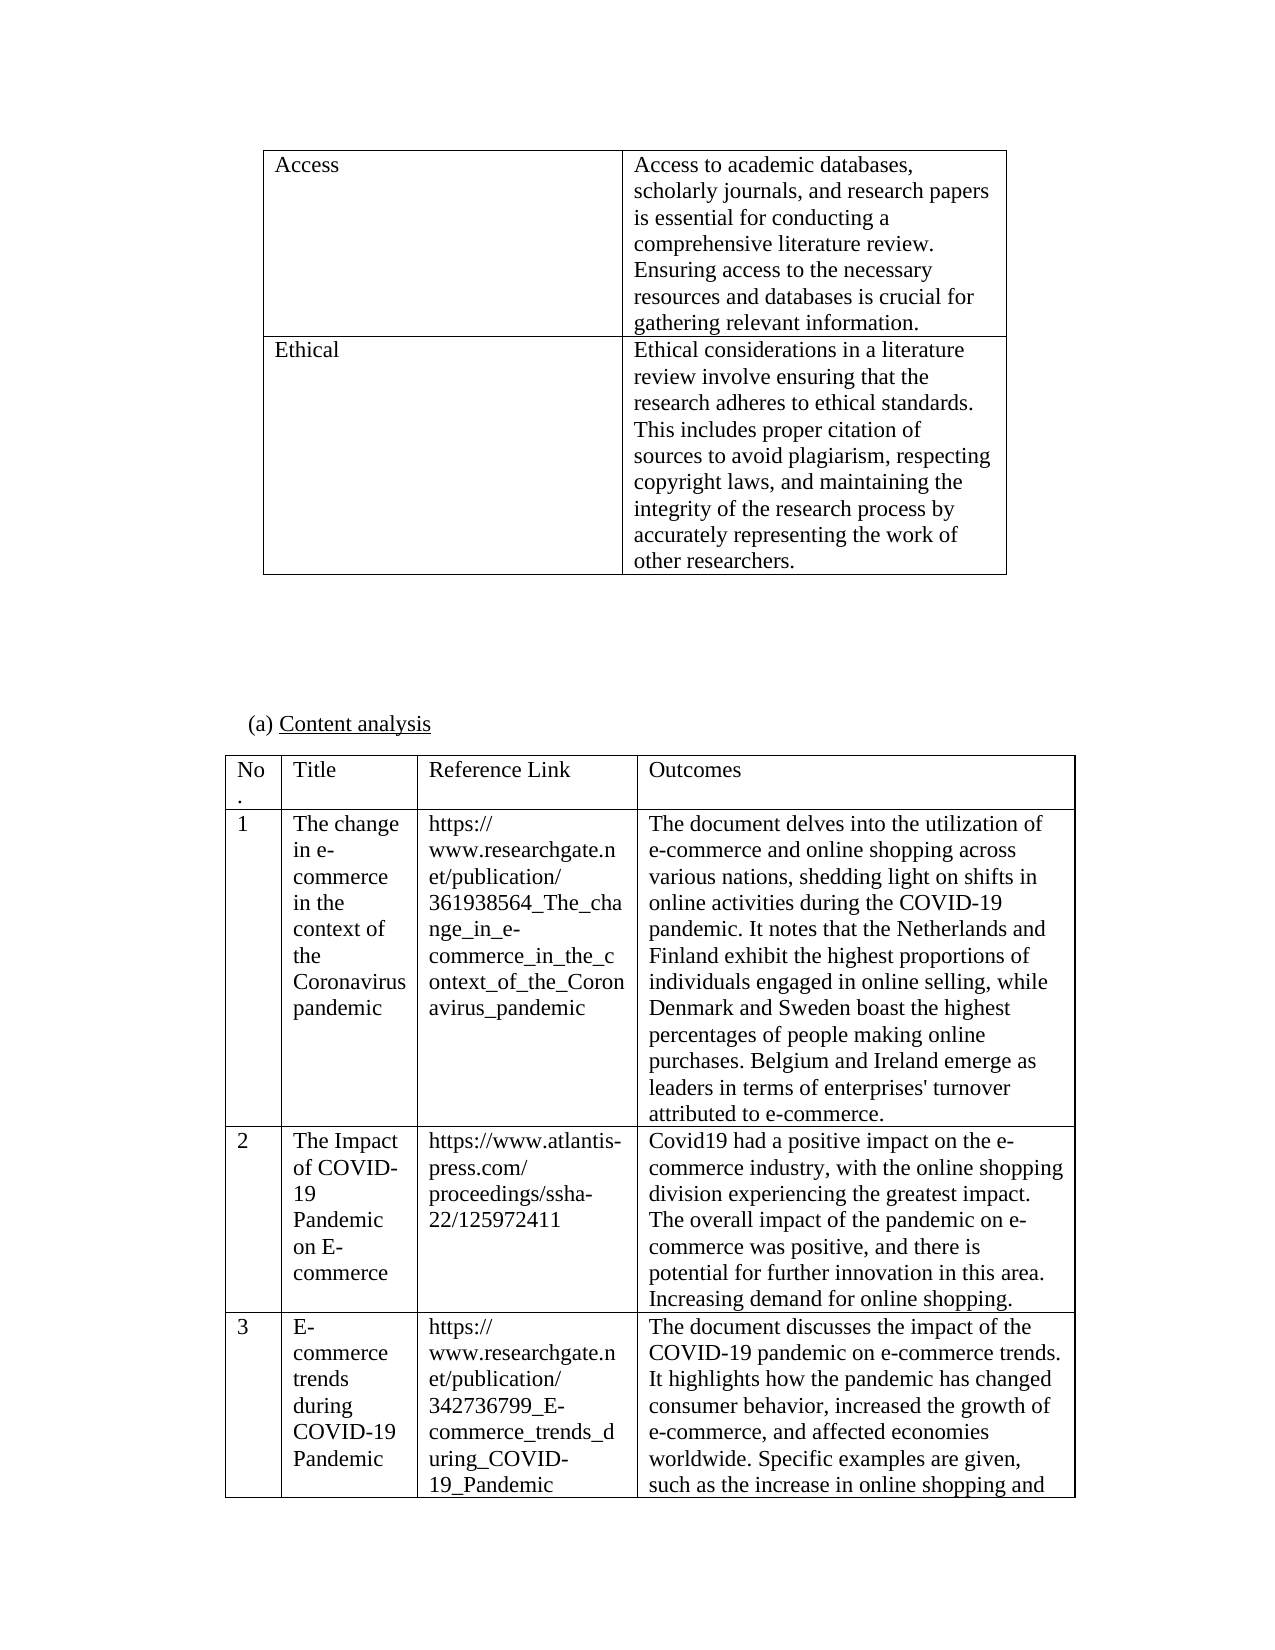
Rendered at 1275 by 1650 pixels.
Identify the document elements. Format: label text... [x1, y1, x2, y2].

table_header Outcomes [638, 756, 1074, 809]
text (a) Content analysis [225, 710, 1125, 736]
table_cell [638, 1313, 1074, 1497]
table_cell Access [264, 151, 622, 336]
table_cell Access to academic databases, scholarly journals, and research papers is essential for conducting a comprehensive literature review. Ensuring access to the necessary resources and databases is crucial for gathering relevant information. [623, 151, 1006, 336]
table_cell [282, 1313, 417, 1497]
table_cell https://www.researchgate.net/publication/361938564_The_change_in_e-commerce_in_the_context_of_the_Coronavirus_pandemic [418, 810, 637, 1126]
table_cell Ethical considerations in a literature review involve ensuring that the research adheres to ethical standards. This includes proper citation of sources to avoid plagiarism, respecting copyright laws, and maintaining the integrity of the research process by accurately representing the work of other researchers. [623, 337, 1006, 574]
table_cell Covid19 had a positive impact on the e-commerce industry, with the online shopping division experiencing the greatest impact. The overall impact of the pandemic on e-commerce was positive, and there is potential for further innovation in this area. Increasing demand for online shopping. [638, 1127, 1074, 1312]
table_cell The Impact of COVID-19 Pandemic on E-commerce [282, 1127, 417, 1312]
table_cell 3 [226, 1313, 281, 1497]
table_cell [418, 1313, 637, 1497]
table_header Title [282, 756, 417, 809]
table_cell Ethical [264, 337, 622, 574]
table_header No. [226, 756, 281, 809]
table_cell The change in e-commerce in the context of the Coronavirus pandemic [282, 810, 417, 1126]
table_cell 1 [226, 810, 281, 1126]
table_cell The document delves into the utilization of e-commerce and online shopping across various nations, shedding light on shifts in online activities during the COVID-19 pandemic. It notes that the Netherlands and Finland exhibit the highest proportions of individuals engaged in online selling, while Denmark and Sweden boast the highest percentages of people making online purchases. Belgium and Ireland emerge as leaders in terms of enterprises' turnover attributed to e-commerce. [638, 810, 1074, 1126]
table_header Reference Link [418, 756, 637, 809]
table_cell 2 [226, 1127, 281, 1312]
table_cell https://www.atlantis-press.com/proceedings/ssha-22/125972411 [418, 1127, 637, 1312]
